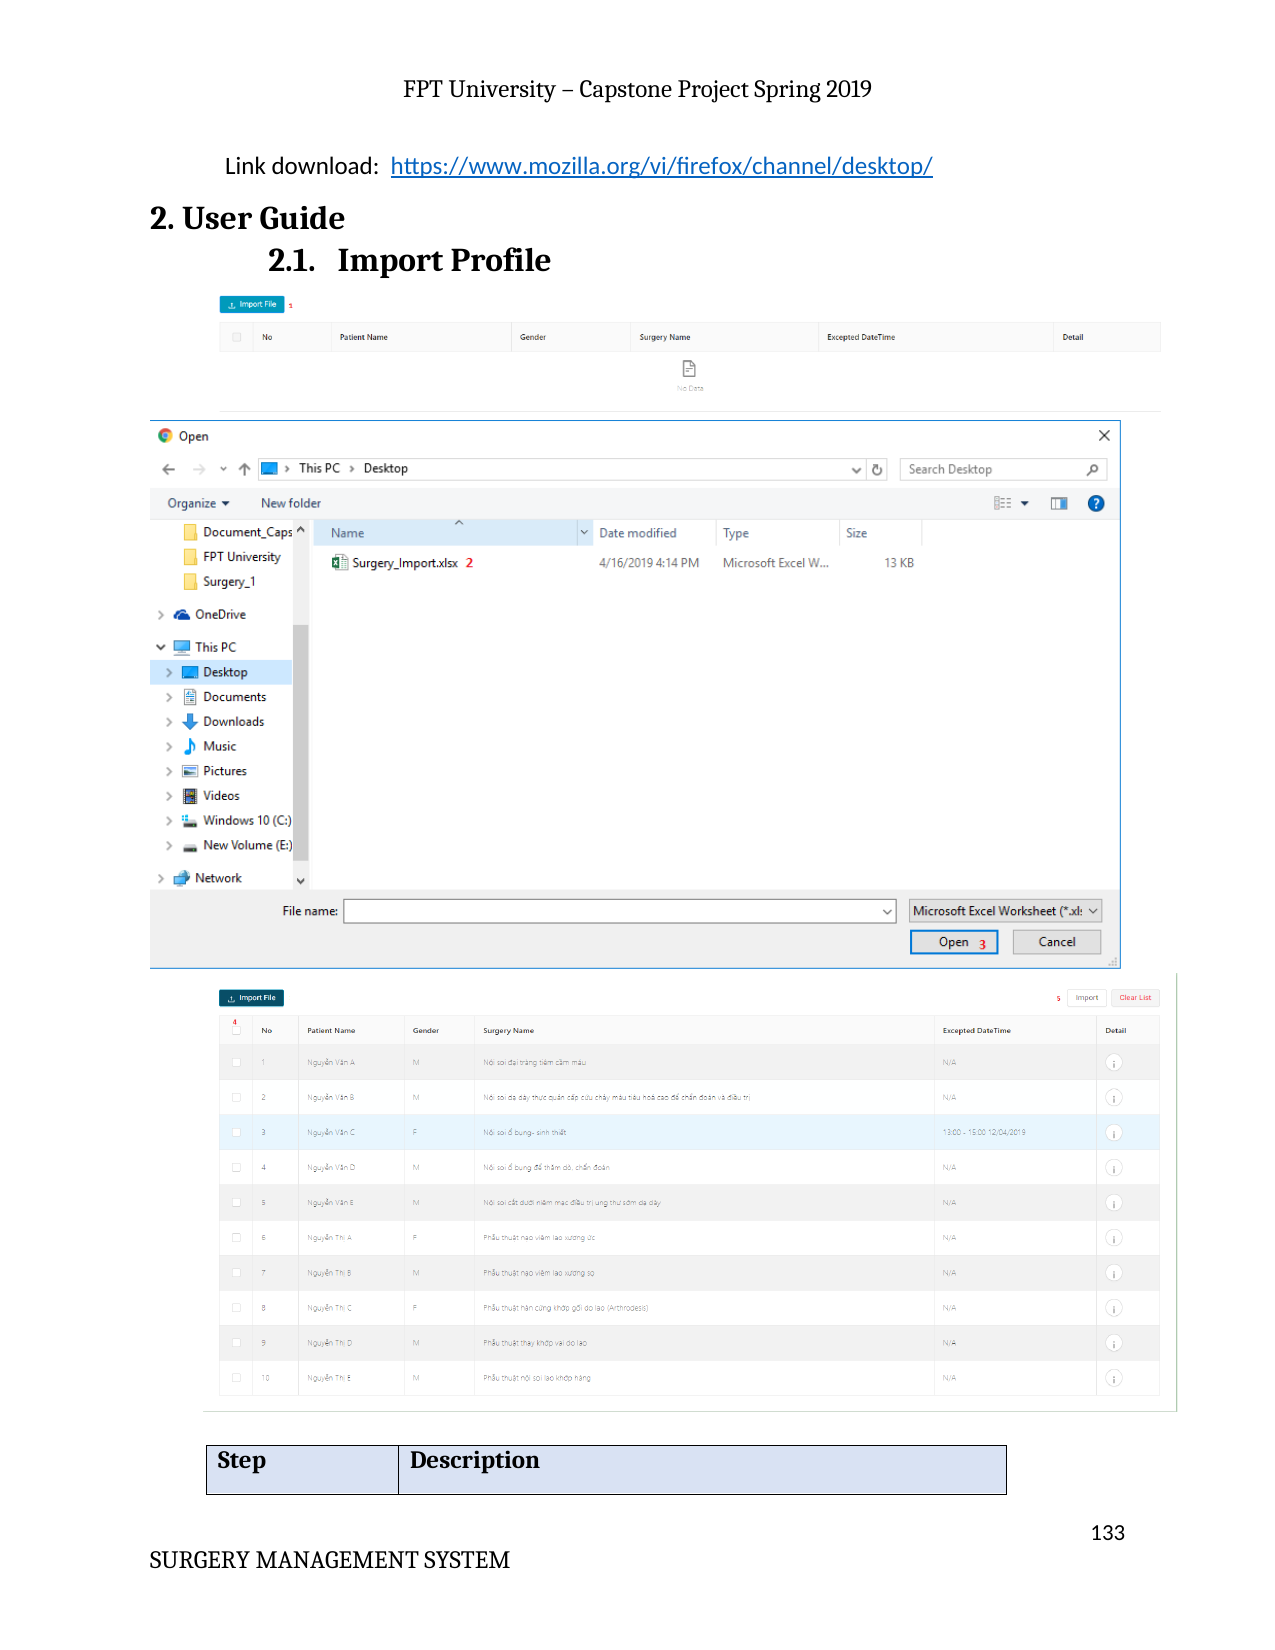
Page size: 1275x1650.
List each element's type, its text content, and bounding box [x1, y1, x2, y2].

picture [150, 279, 1178, 1412]
text Link download: https://www.mozilla.org/vi/firefox/channel/desktop/ [150, 150, 1125, 181]
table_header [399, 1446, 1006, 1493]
list Import Profile [268, 241, 1125, 279]
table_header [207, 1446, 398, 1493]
subtitle 2. User Guide [150, 199, 1125, 238]
